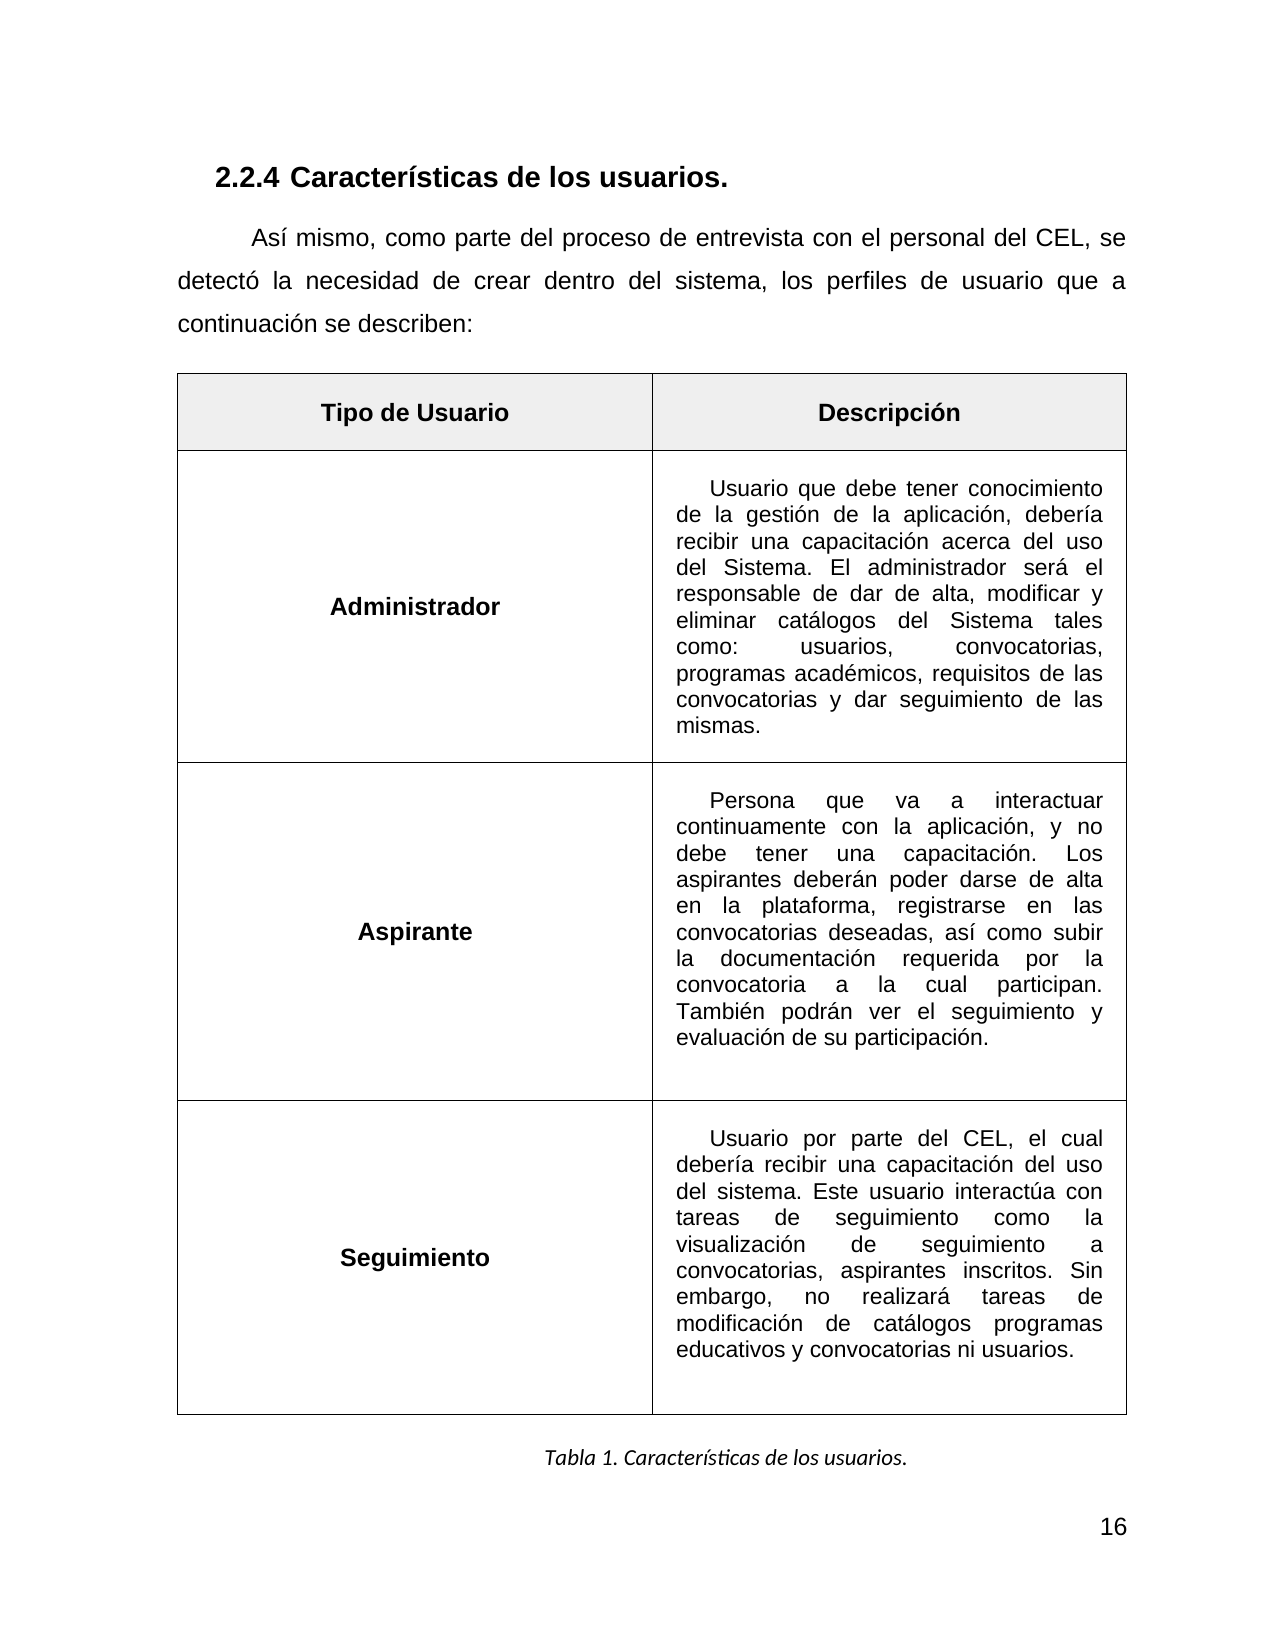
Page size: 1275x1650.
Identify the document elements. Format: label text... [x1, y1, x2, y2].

table_cell Persona que va a interactuar continuamente con la aplicación, y no debe tener una capacitación. Los aspirantes deberán poder darse de alta en la plataforma, registrarse en las convocatorias deseadas, así como subir la documentación requerida por la convocatoria a la cual participan. También podrán ver el seguimiento y evaluación de su participación. [653, 763, 1126, 1100]
text Así mismo, como parte del proceso de entrevista con el personal del CEL, se detectó la necesidad de crear dentro del sistema, los perfiles de usuario que a continuación se describen: [177, 223, 1127, 338]
table_cell Usuario que debe tener conocimiento de la gestión de la aplicación, debería recibir una capacitación acerca del uso del Sistema. El administrador será el responsable de dar de alta, modificar y eliminar catálogos del Sistema tales como: usuarios, convocatorias, programas académicos, requisitos de las convocatorias y dar seguimiento de las mismas. [653, 451, 1126, 762]
text Tabla 1. Características de los usuarios. [252, 1443, 1127, 1471]
table_cell Usuario por parte del CEL, el cual debería recibir una capacitación del uso del sistema. Este usuario interactúa con tareas de seguimiento como la visualización de seguimiento a convocatorias, aspirantes inscritos. Sin embargo, no realizará tareas de modificación de catálogos programas educativos y convocatorias ni usuarios. [653, 1101, 1126, 1414]
table_header Descripción [653, 374, 1126, 450]
table_header Tipo de Usuario [178, 374, 652, 450]
table_cell Seguimiento [178, 1101, 652, 1414]
table_cell Administrador [178, 451, 652, 762]
subtitle Características de los usuarios. [215, 160, 1127, 194]
table_cell Aspirante [178, 763, 652, 1100]
